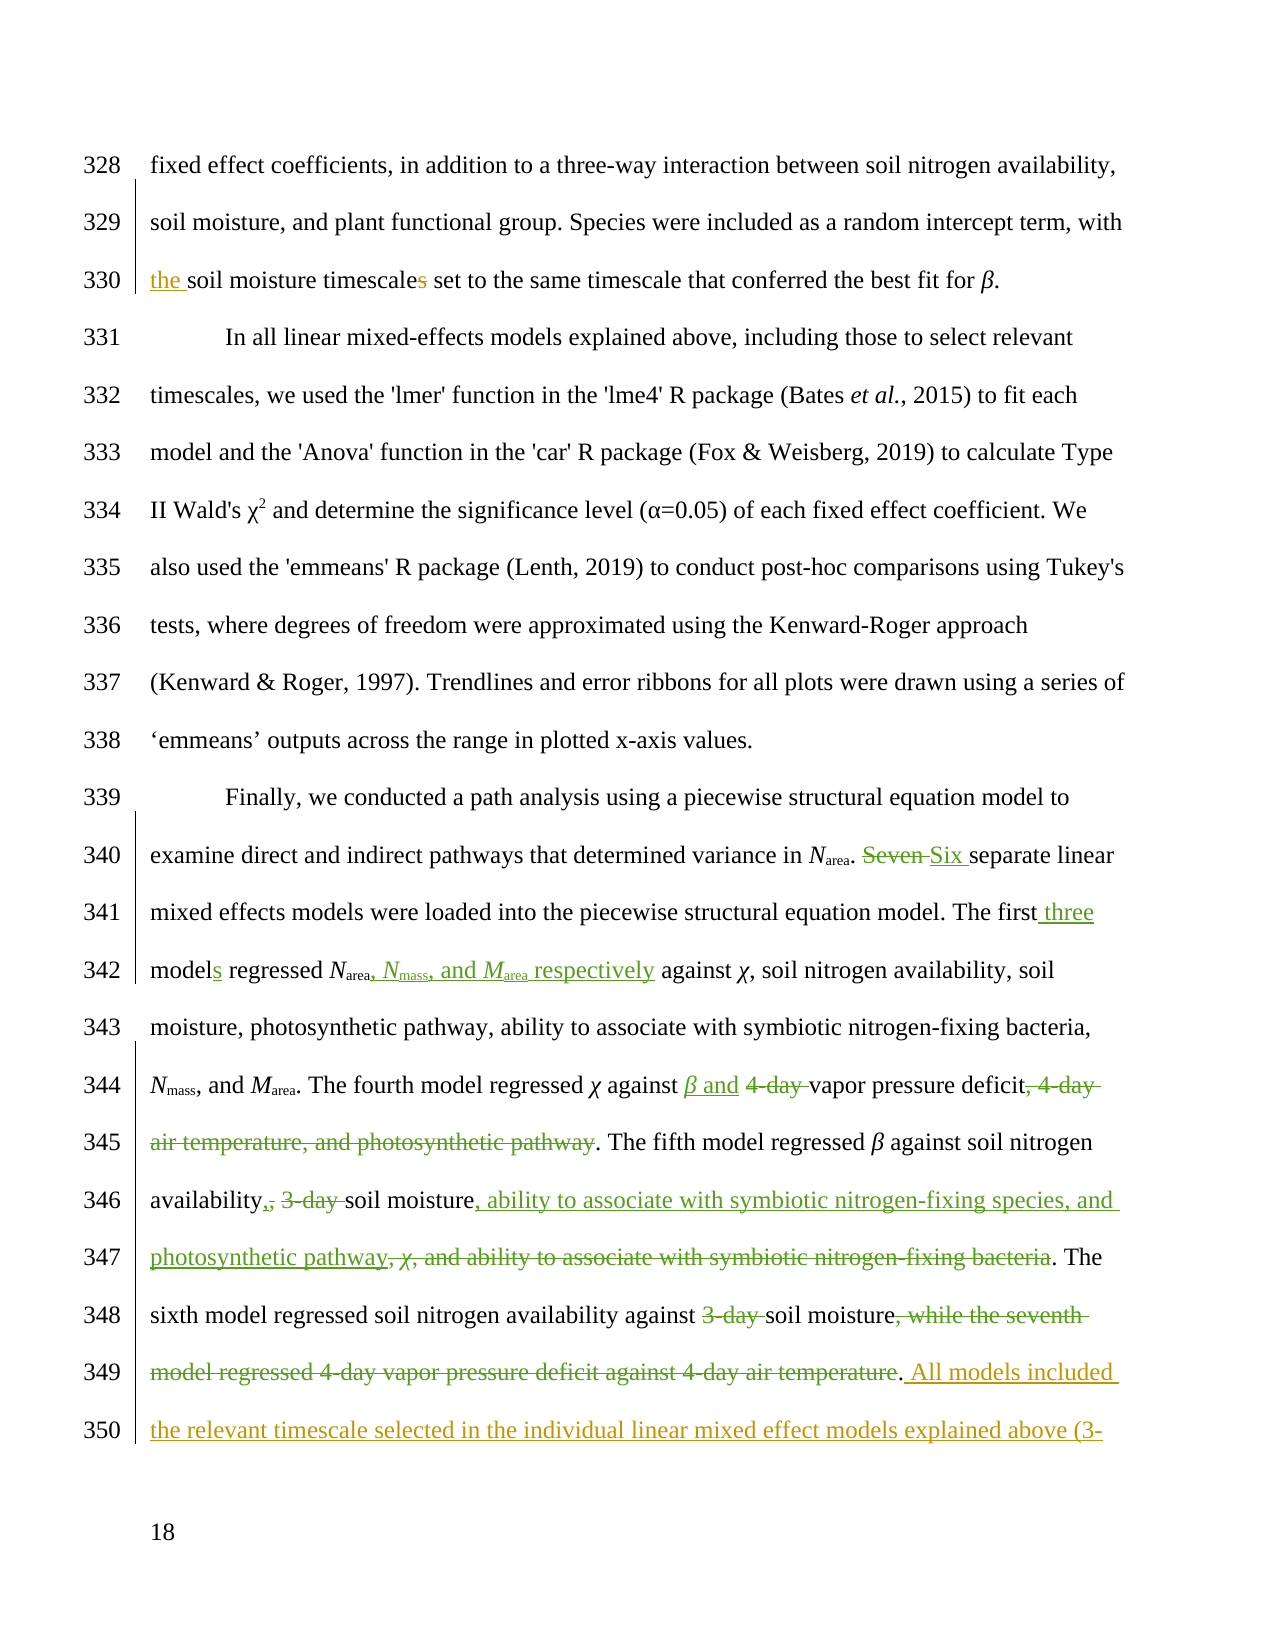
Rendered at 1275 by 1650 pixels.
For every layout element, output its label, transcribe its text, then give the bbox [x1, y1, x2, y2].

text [150, 782, 1125, 1444]
text In all linear mixed-effects models explained above, including those to select relevant timescales, we used the 'lmer' function in the 'lme4' R package (Bates et al., 2015) to fit each model and the 'Anova' function in the 'car' R package (Fox & Weisberg, 2019) to calculate Type II Wald's χ2 and determine the significance level (α=0.05) of each fixed effect coefficient. We also used the 'emmeans' R package (Lenth, 2019) to conduct post-hoc comparisons using Tukey's tests, where degrees of freedom were approximated using the Kenward-Roger approach (Kenward & Roger, 1997). Trendlines and error ribbons for all plots were drawn using a series of ‘emmeans’ outputs across the range in plotted x-axis values. [150, 322, 1125, 754]
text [150, 150, 1125, 294]
